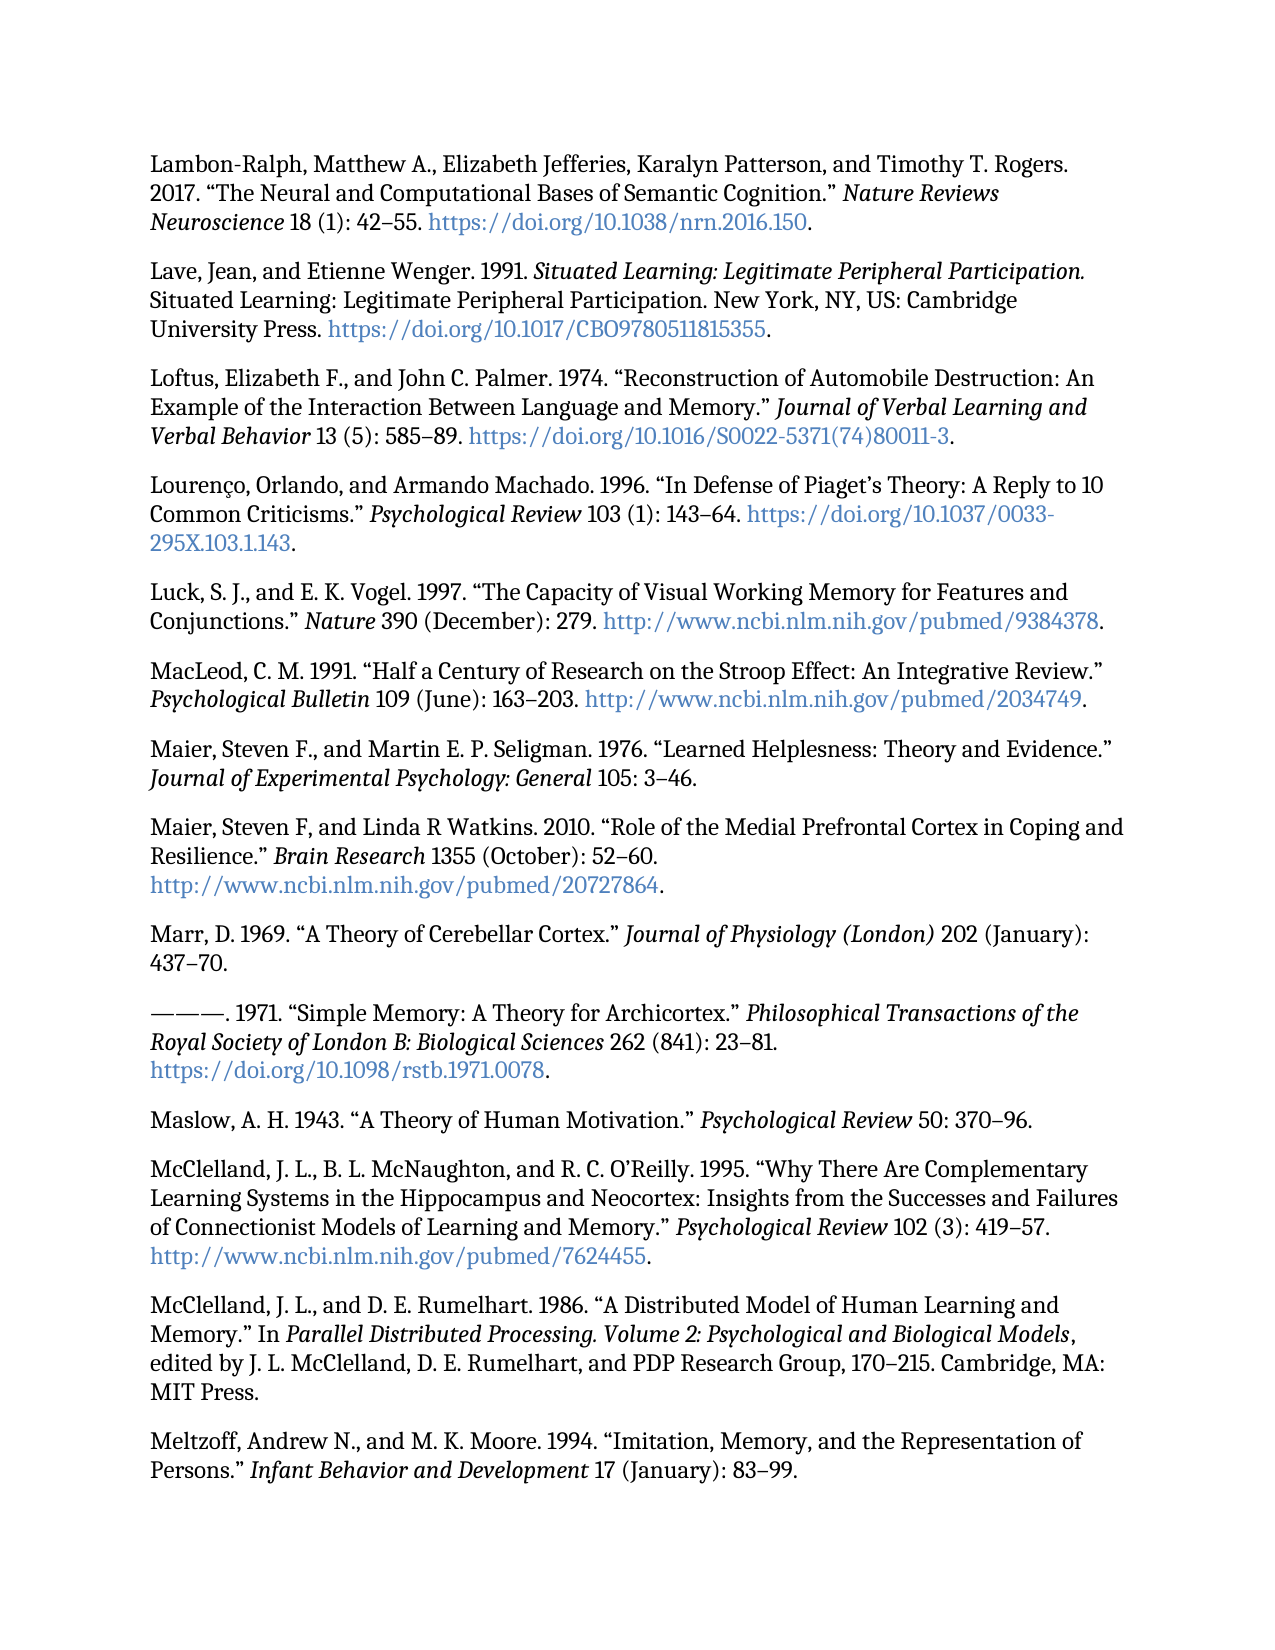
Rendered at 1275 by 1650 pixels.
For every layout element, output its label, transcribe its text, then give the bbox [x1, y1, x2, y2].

text Lave, Jean, and Etienne Wenger. 1991. Situated Learning: Legitimate Peripheral Participation. Situated Learning: Legitimate Peripheral Participation. New York, NY, US: Cambridge University Press. https://doi.org/10.1017/CBO9780511815355. [150, 257, 1125, 343]
text Meltzoff, Andrew N., and M. K. Moore. 1994. “Imitation, Memory, and the Representation of Persons.” Infant Behavior and Development 17 (January): 83–99. [150, 1427, 1125, 1484]
text MacLeod, C. M. 1991. “Half a Century of Research on the Stroop Effect: An Integrative Review.” Psychological Bulletin 109 (June): 163–203. http://www.ncbi.nlm.nih.gov/pubmed/2034749. [150, 657, 1125, 714]
text Maslow, A. H. 1943. “A Theory of Human Motivation.” Psychological Review 50: 370–96. [150, 1106, 1125, 1134]
text Lourenço, Orlando, and Armando Machado. 1996. “In Defense of Piaget’s Theory: A Reply to 10 Common Criticisms.” Psychological Review 103 (1): 143–64. https://doi.org/10.1037/0033-295X.103.1.143. [150, 471, 1125, 557]
text ———. 1971. “Simple Memory: A Theory for Archicortex.” Philosophical Transactions of the Royal Society of London B: Biological Sciences 262 (841): 23–81. https://doi.org/10.1098/rstb.1971.0078. [150, 999, 1125, 1085]
text McClelland, J. L., and D. E. Rumelhart. 1986. “A Distributed Model of Human Learning and Memory.” In Parallel Distributed Processing. Volume 2: Psychological and Biological Models, edited by J. L. McClelland, D. E. Rumelhart, and PDP Research Group, 170–215. Cambridge, MA: MIT Press. [150, 1291, 1125, 1406]
text Luck, S. J., and E. K. Vogel. 1997. “The Capacity of Visual Working Memory for Features and Conjunctions.” Nature 390 (December): 279. http://www.ncbi.nlm.nih.gov/pubmed/9384378. [150, 578, 1125, 636]
text Marr, D. 1969. “A Theory of Cerebellar Cortex.” Journal of Physiology (London) 202 (January): 437–70. [150, 920, 1125, 978]
text McClelland, J. L., B. L. McNaughton, and R. C. O’Reilly. 1995. “Why There Are Complementary Learning Systems in the Hippocampus and Neocortex: Insights from the Successes and Failures of Connectionist Models of Learning and Memory.” Psychological Review 102 (3): 419–57. http://www.ncbi.nlm.nih.gov/pubmed/7624455. [150, 1155, 1125, 1270]
text Maier, Steven F., and Martin E. P. Seligman. 1976. “Learned Helplesness: Theory and Evidence.” Journal of Experimental Psychology: General 105: 3–46. [150, 735, 1125, 792]
text Lambon-Ralph, Matthew A., Elizabeth Jefferies, Karalyn Patterson, and Timothy T. Rogers. 2017. “The Neural and Computational Bases of Semantic Cognition.” Nature Reviews Neuroscience 18 (1): 42–55. https://doi.org/10.1038/nrn.2016.150. [150, 150, 1125, 236]
text Maier, Steven F, and Linda R Watkins. 2010. “Role of the Medial Prefrontal Cortex in Coping and Resilience.” Brain Research 1355 (October): 52–60. http://www.ncbi.nlm.nih.gov/pubmed/20727864. [150, 813, 1125, 899]
text Loftus, Elizabeth F., and John C. Palmer. 1974. “Reconstruction of Automobile Destruction: An Example of the Interaction Between Language and Memory.” Journal of Verbal Learning and Verbal Behavior 13 (5): 585–89. https://doi.org/10.1016/S0022-5371(74)80011-3. [150, 364, 1125, 450]
